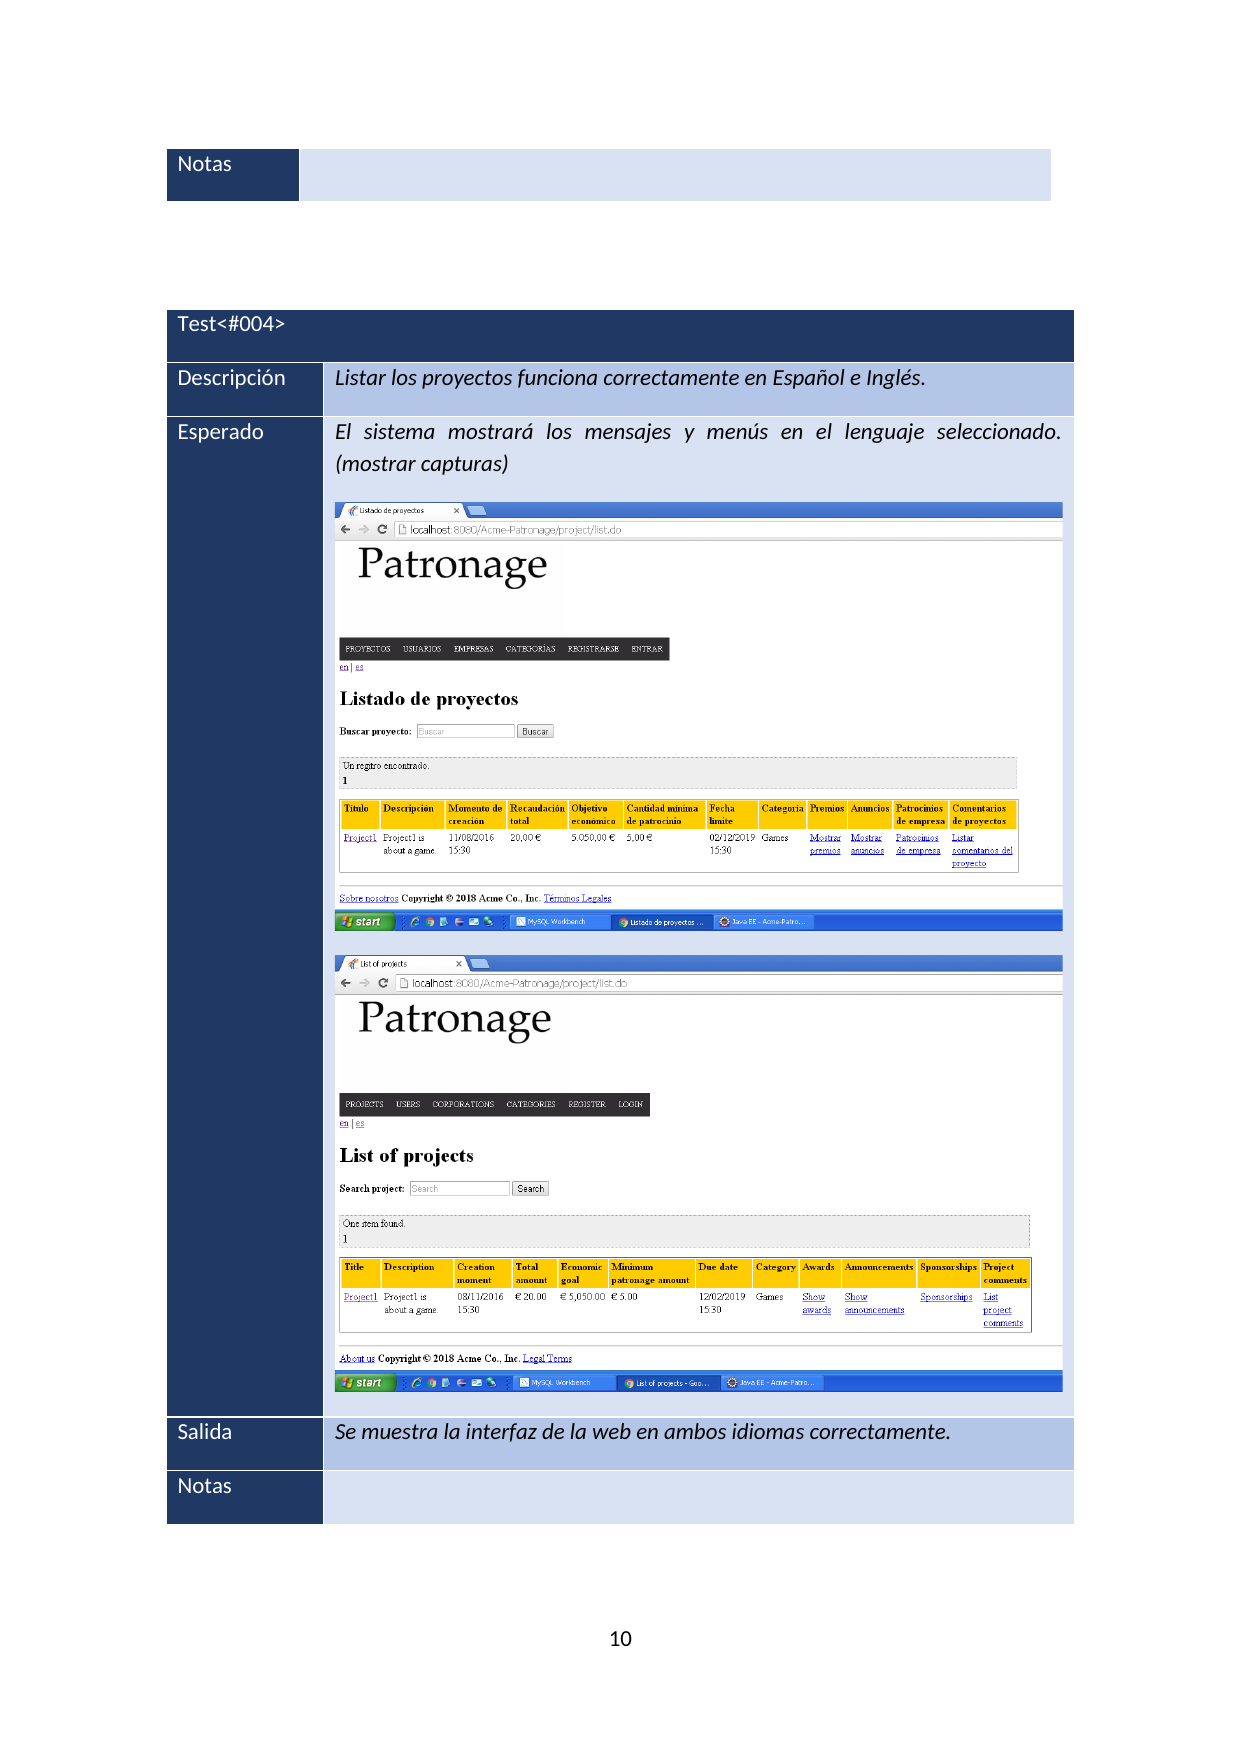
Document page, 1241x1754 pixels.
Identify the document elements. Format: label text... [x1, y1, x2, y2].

table_cell Notas [167, 1471, 323, 1524]
table_cell [324, 1471, 1074, 1524]
table_cell Se muestra la interfaz de la web en ambos idiomas correctamente. [324, 1418, 1074, 1470]
table_cell [300, 149, 1051, 201]
table_cell Listar los proyectos funciona correctamente en Español e Inglés. [324, 363, 1074, 416]
picture [334, 502, 1063, 931]
table_cell El sistema mostrará los mensajes y menús en el lenguaje seleccionado. (mostrar capturas) [324, 417, 1074, 1416]
picture [334, 955, 1063, 1392]
table_cell Descripción [167, 363, 323, 416]
table_cell Esperado [167, 417, 323, 1416]
table_cell Salida [167, 1418, 323, 1470]
table_cell Notas [167, 149, 299, 201]
table_header Test<#004> [167, 310, 1074, 362]
